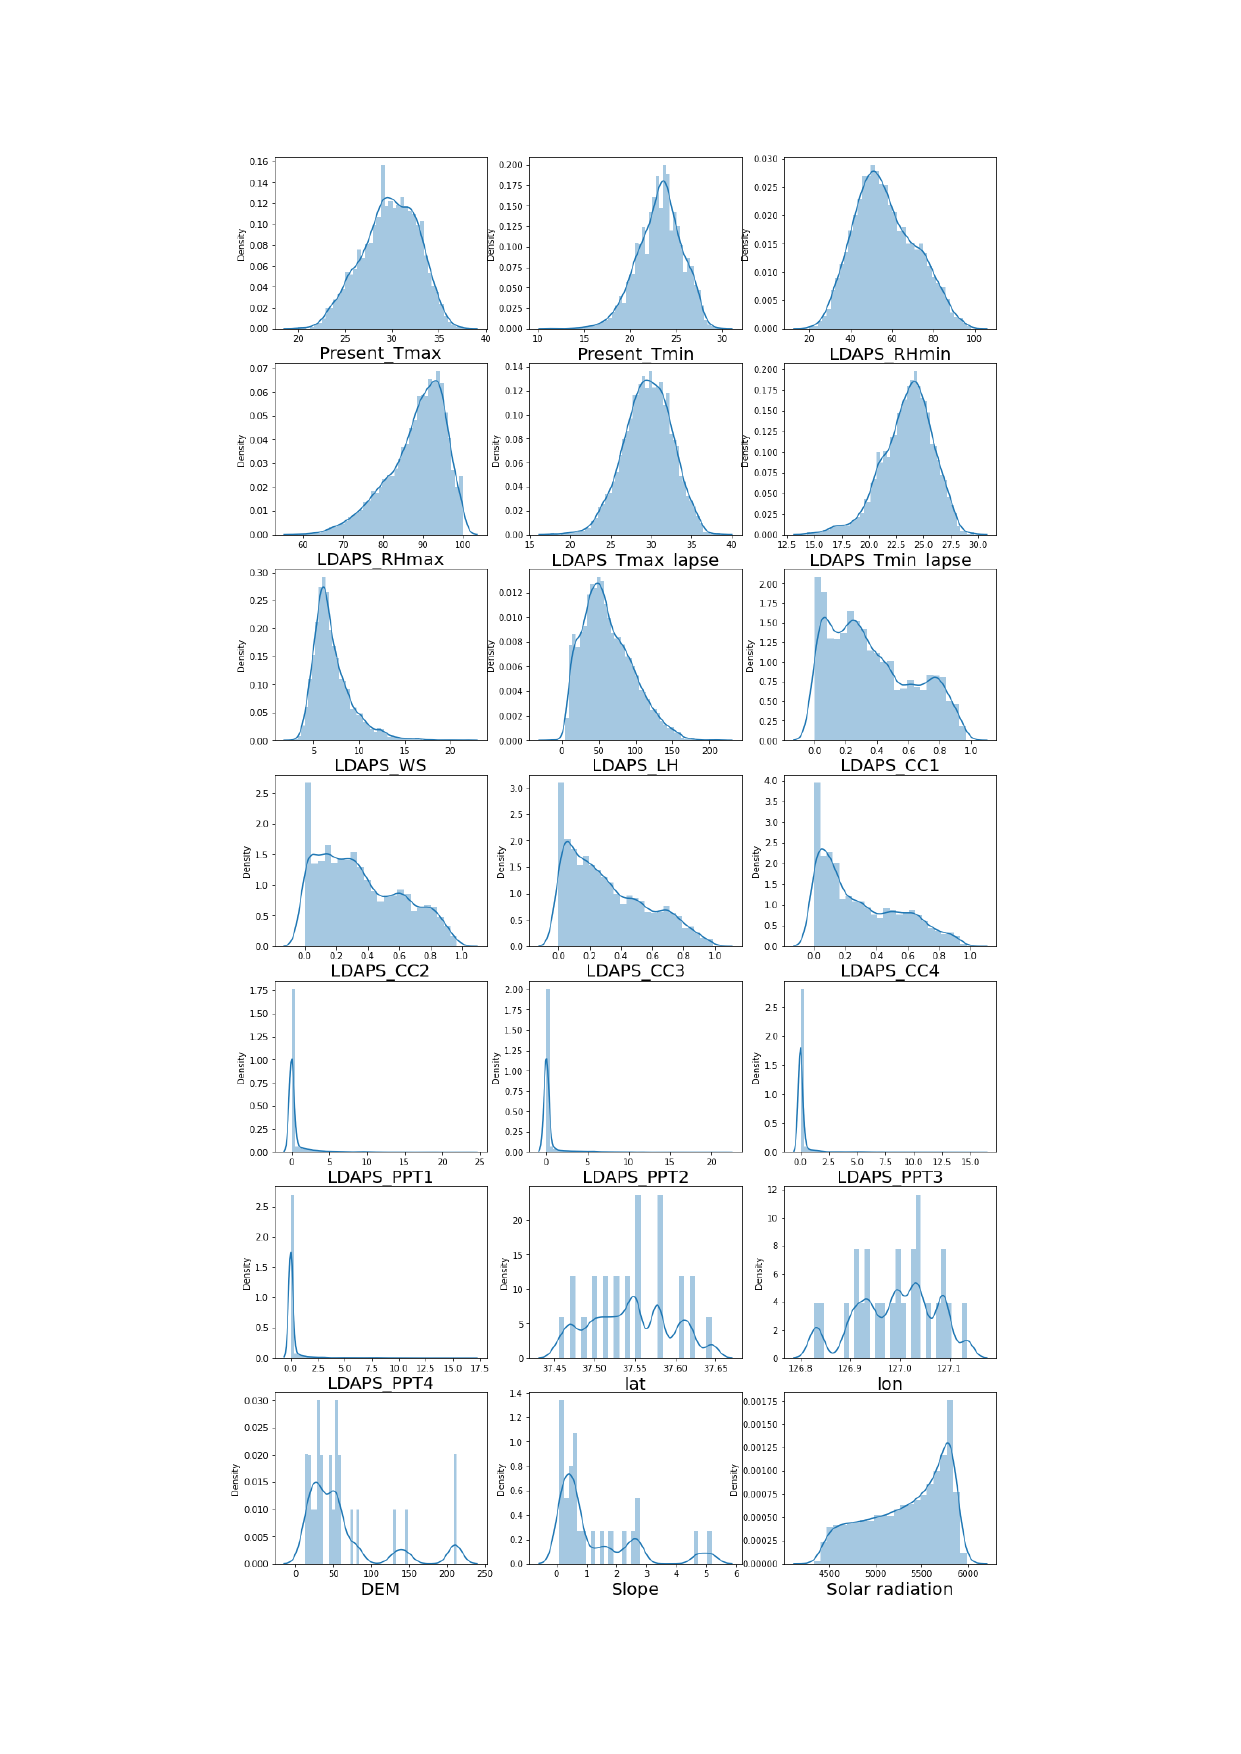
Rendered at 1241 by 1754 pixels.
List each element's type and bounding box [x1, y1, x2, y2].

picture [225, 150, 1002, 1604]
